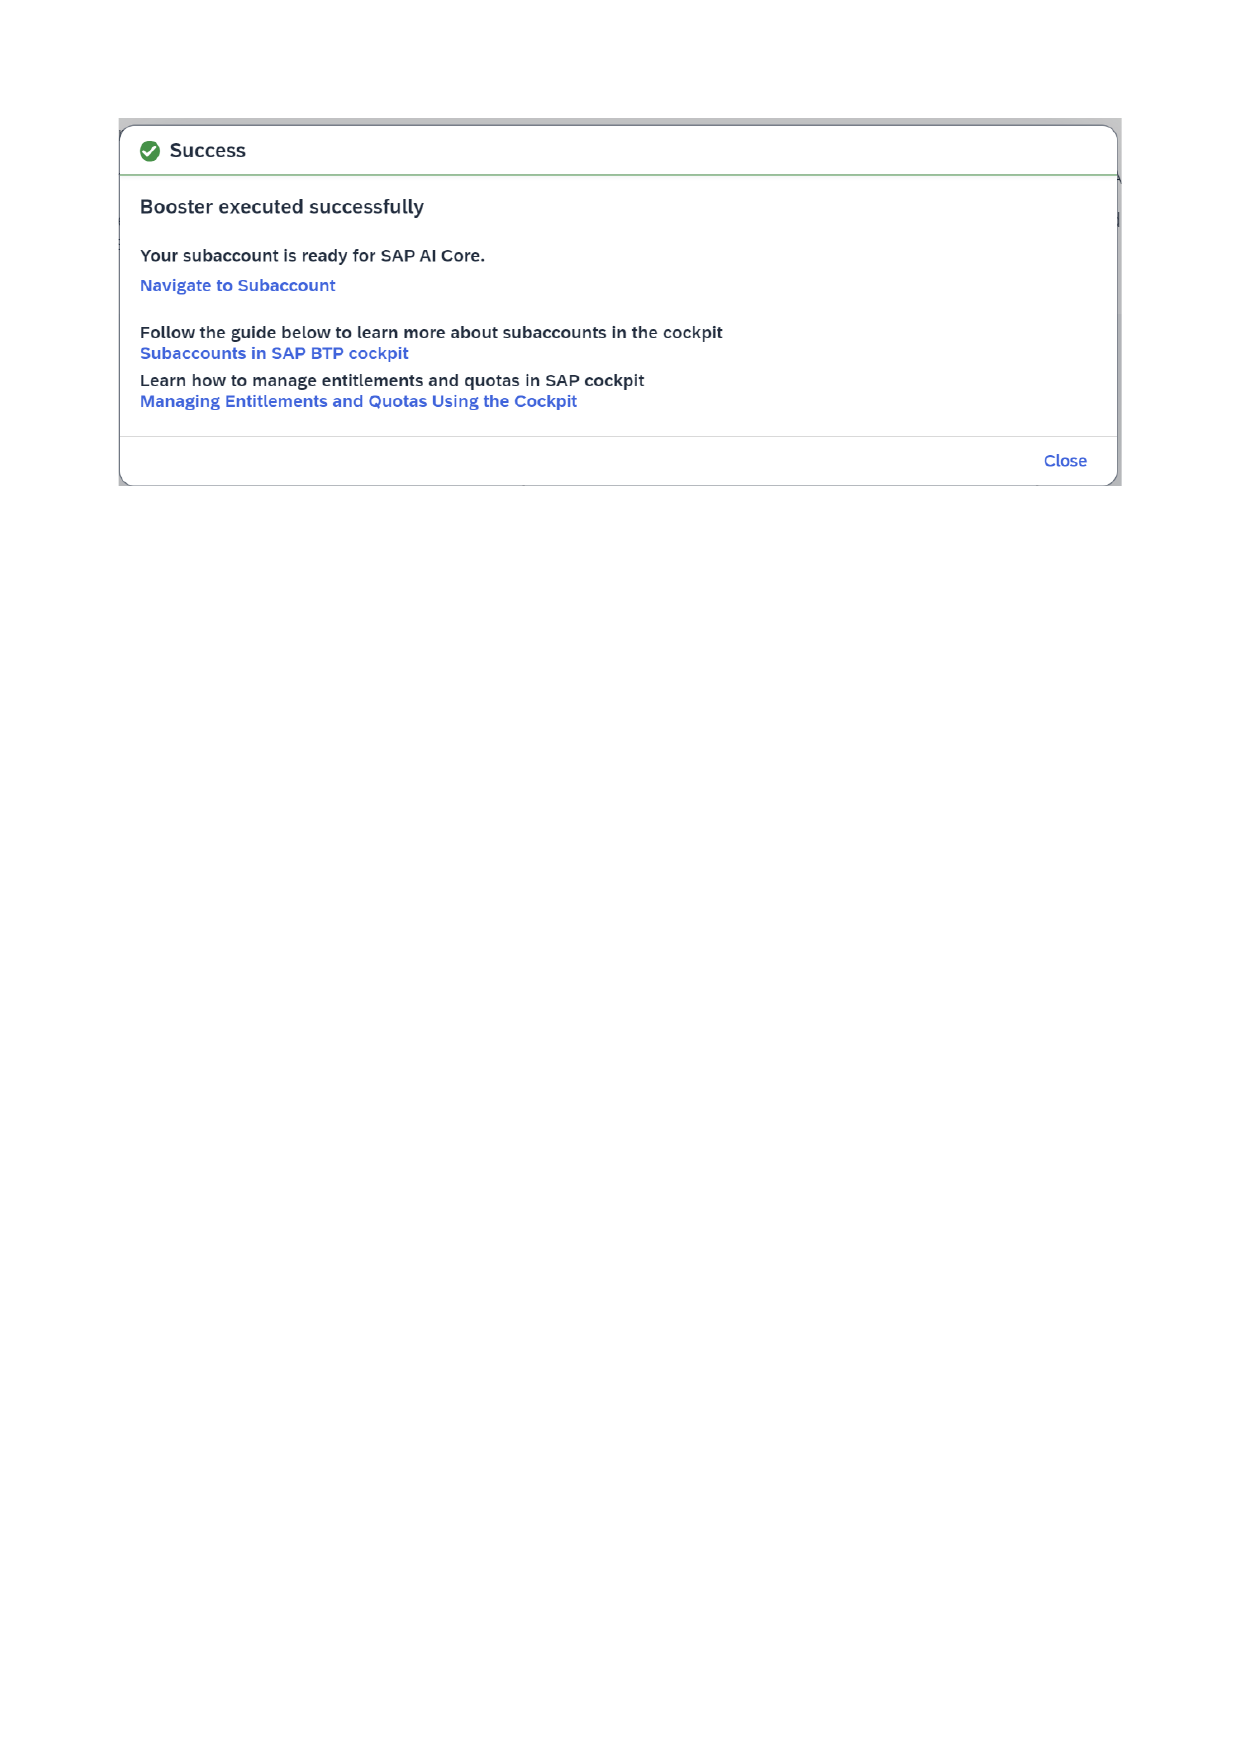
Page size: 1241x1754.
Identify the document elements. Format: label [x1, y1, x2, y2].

picture [118, 118, 1122, 486]
